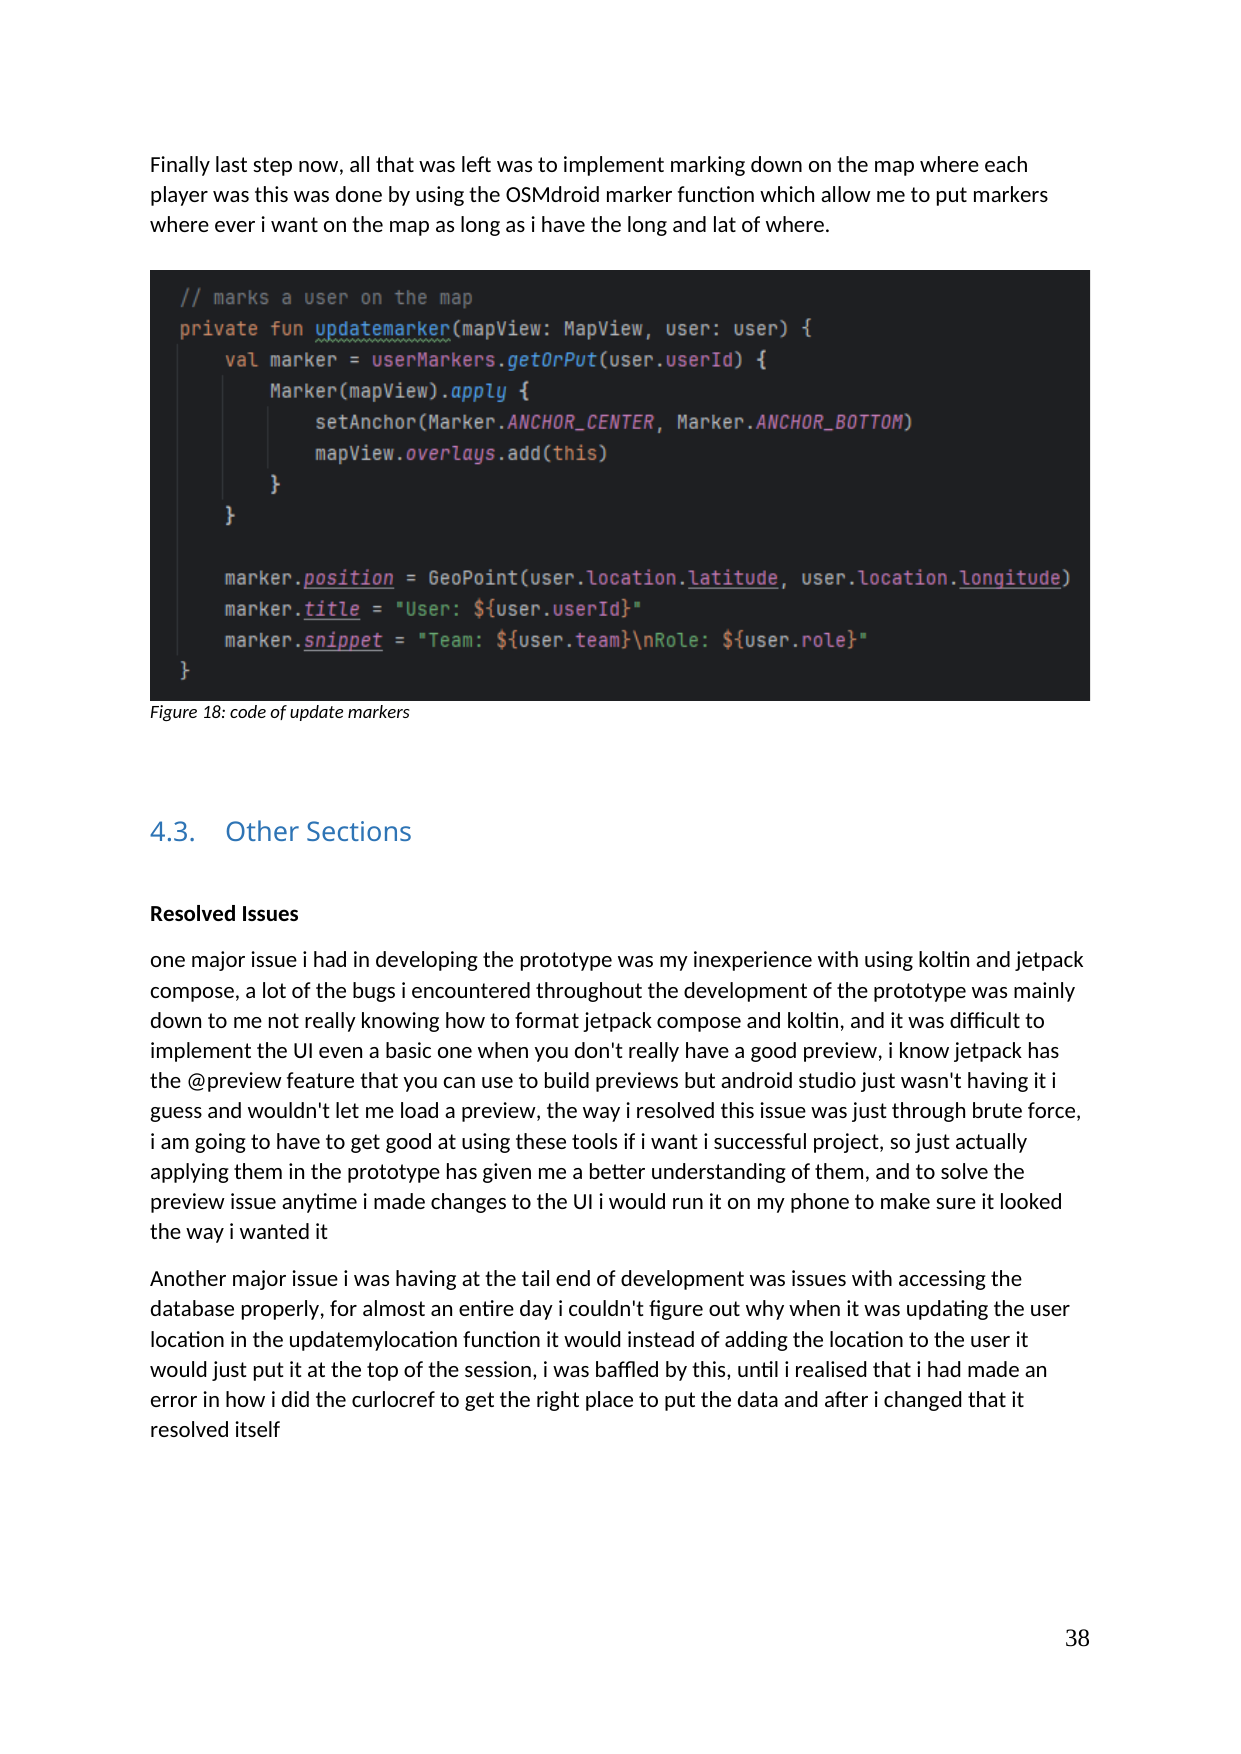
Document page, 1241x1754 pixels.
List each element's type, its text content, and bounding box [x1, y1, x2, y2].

subtitle 4.3. Other Sections [150, 812, 1090, 849]
text Another major issue i was having at the tail end of development was issues with accessing the database properly, for almost an entire day i couldn't figure out why when it was updating the user location in the updatemylocation function it would instead of adding the location to the user it would just put it at the top of the session, i was baffled by this, until i realised that i had made an error in how i did the curlocref to get the right place to put the data and after i changed that it resolved itself [150, 1264, 1090, 1443]
text Finally last step now, all that was left was to implement marking down on the map where each player was this was done by using the OSMdroid marker function which allow me to put markers where ever i want on the map as long as i have the long and lat of where. [150, 150, 1090, 238]
text Resolved Issues [150, 899, 1090, 927]
text one major issue i had in developing the prototype was my inexperience with using koltin and jetpack compose, a lot of the bugs i encountered throughout the development of the prototype was mainly down to me not really knowing how to format jetpack compose and koltin, and it was difficult to implement the UI even a basic one when you don't really have a good preview, i know jetpack has the @preview feature that you can use to build previews but android studio just wasn't having it i guess and wouldn't let me load a preview, the way i resolved this issue was just through brute force, i am going to have to get good at using these tools if i want i successful project, so just actually applying them in the prototype has given me a better understanding of them, and to solve the preview issue anytime i made changes to the UI i would run it on my phone to make sure it looked the way i wanted it [150, 946, 1090, 1245]
picture [150, 270, 1091, 701]
